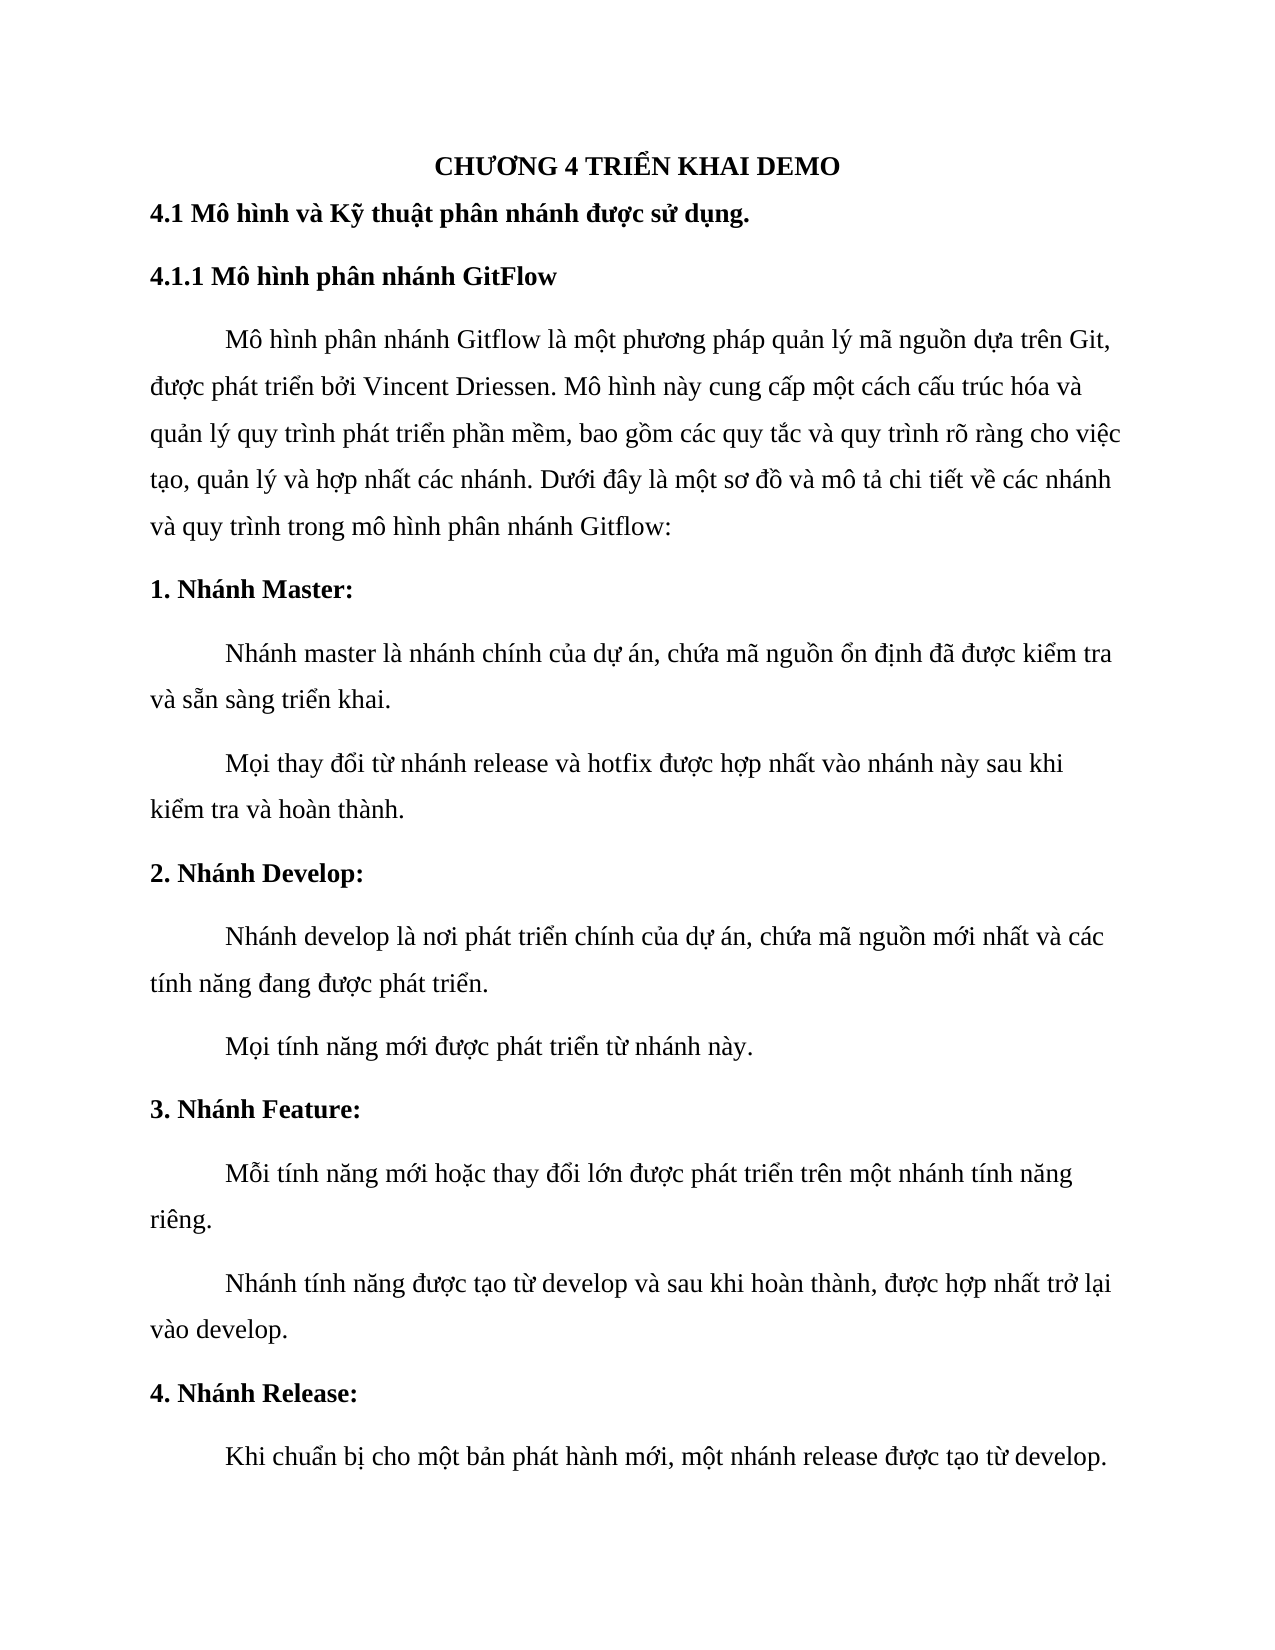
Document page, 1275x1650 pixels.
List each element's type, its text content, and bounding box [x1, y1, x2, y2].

subtitle CHƯƠNG 4 TRIỂN KHAI DEMO [150, 150, 1125, 181]
text 4. Nhánh Release: [150, 1377, 1125, 1408]
text Nhánh develop là nơi phát triển chính của dự án, chứa mã nguồn mới nhất và các tính năng đang được phát triển. [150, 920, 1125, 998]
text Mọi thay đổi từ nhánh release và hotfix được hợp nhất vào nhánh này sau khi kiểm tra và hoàn thành. [150, 747, 1125, 824]
text Mỗi tính năng mới hoặc thay đổi lớn được phát triển trên một nhánh tính năng riêng. [150, 1157, 1125, 1234]
text Nhánh master là nhánh chính của dự án, chứa mã nguồn ổn định đã được kiểm tra và sẵn sàng triển khai. [150, 637, 1125, 714]
text Khi chuẩn bị cho một bản phát hành mới, một nhánh release được tạo từ develop. [150, 1440, 1125, 1471]
text Nhánh tính năng được tạo từ develop và sau khi hoàn thành, được hợp nhất trở lại vào develop. [150, 1267, 1125, 1344]
text Mọi tính năng mới được phát triển từ nhánh này. [150, 1030, 1125, 1061]
text 2. Nhánh Develop: [150, 857, 1125, 888]
text 4.1 Mô hình và Kỹ thuật phân nhánh được sử dụng. [150, 197, 1125, 228]
text Mô hình phân nhánh Gitflow là một phương pháp quản lý mã nguồn dựa trên Git, được phát triển bởi Vincent Driessen. Mô hình này cung cấp một cách cấu trúc hóa và quản lý quy trình phát triển phần mềm, bao gồm các quy tắc và quy trình rõ ràng cho việc tạo, quản lý và hợp nhất các nhánh. Dưới đây là một sơ đồ và mô tả chi tiết về các nhánh và quy trình trong mô hình phân nhánh Gitflow: [150, 323, 1125, 541]
text 1. Nhánh Master: [150, 573, 1125, 604]
text 3. Nhánh Feature: [150, 1093, 1125, 1124]
text 4.1.1 Mô hình phân nhánh GitFlow [150, 260, 1125, 291]
